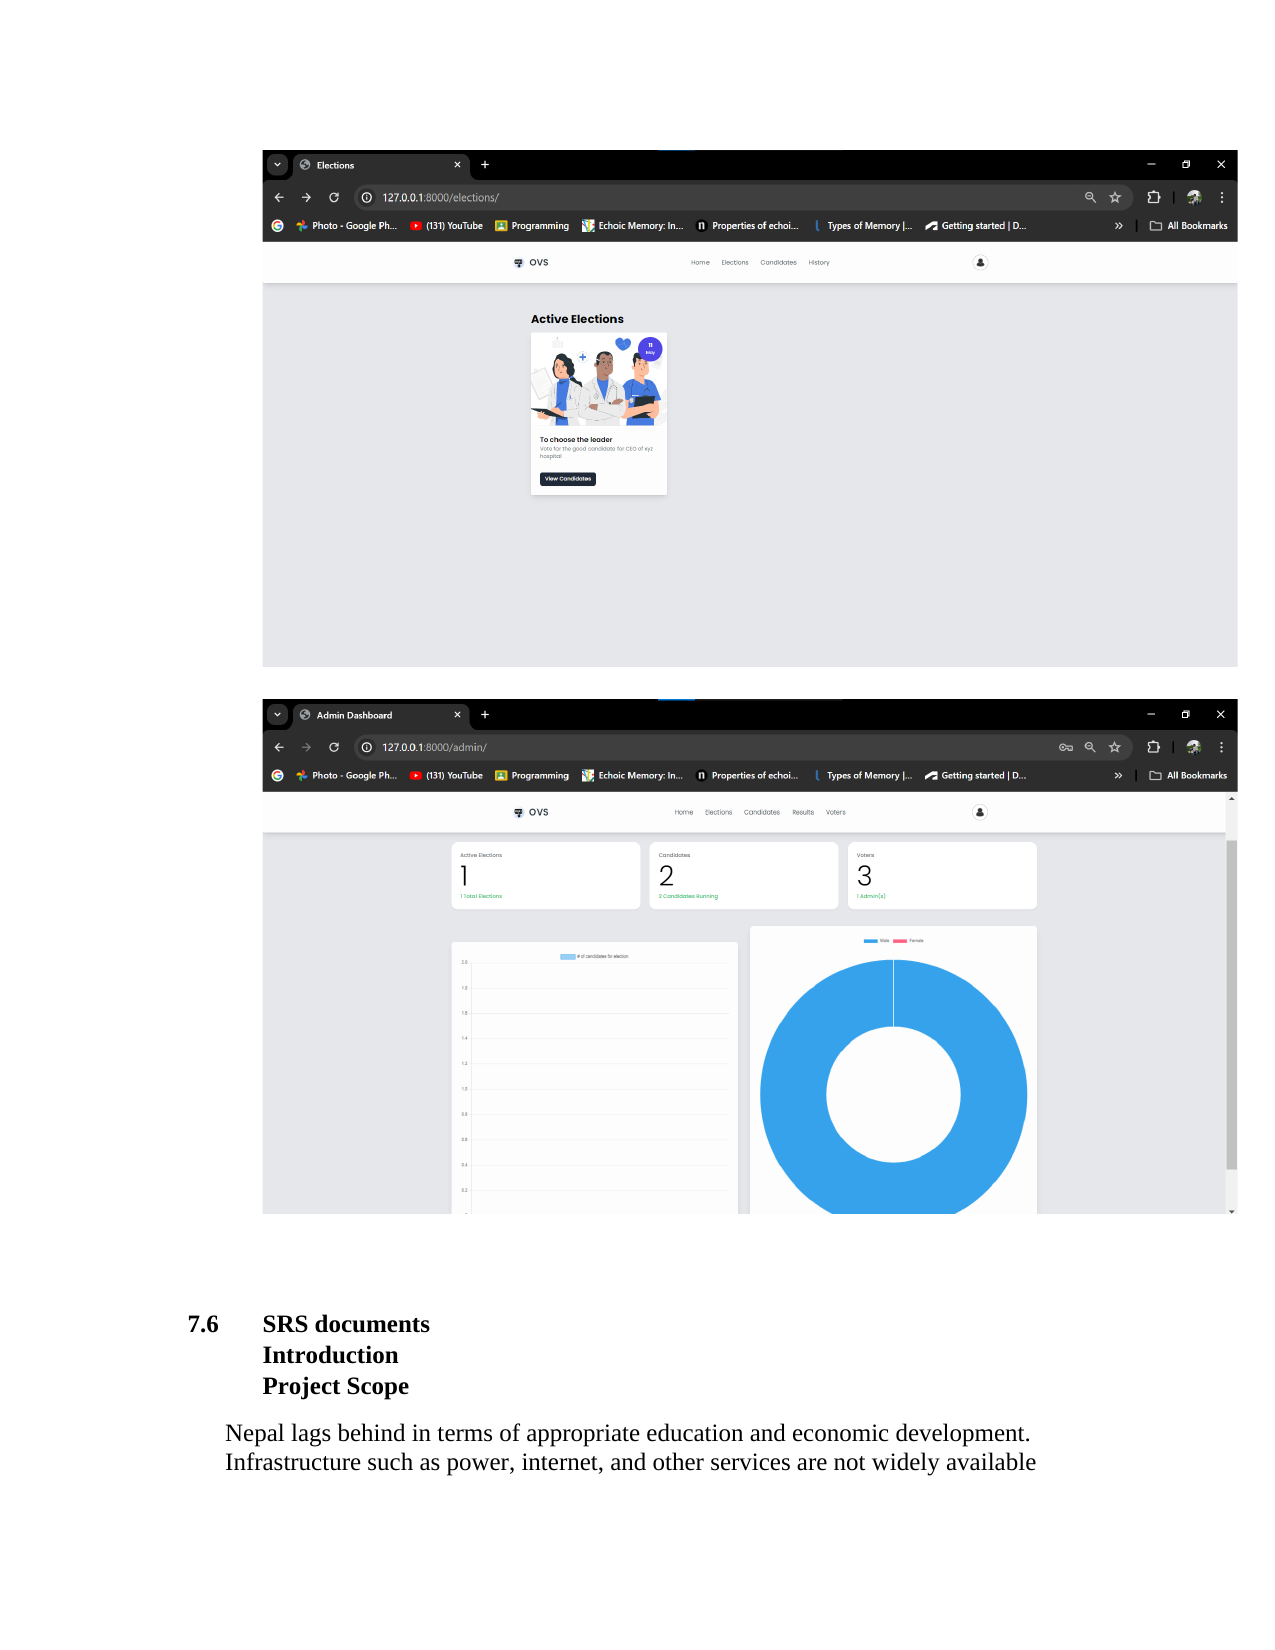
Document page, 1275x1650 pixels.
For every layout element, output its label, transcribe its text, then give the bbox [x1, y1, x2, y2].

picture [262, 699, 1238, 1214]
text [225, 1418, 1125, 1476]
list SRS documents [187, 1309, 1125, 1337]
list Introduction [262, 1340, 1125, 1368]
list Project Scope [262, 1371, 1125, 1399]
picture [262, 150, 1238, 667]
